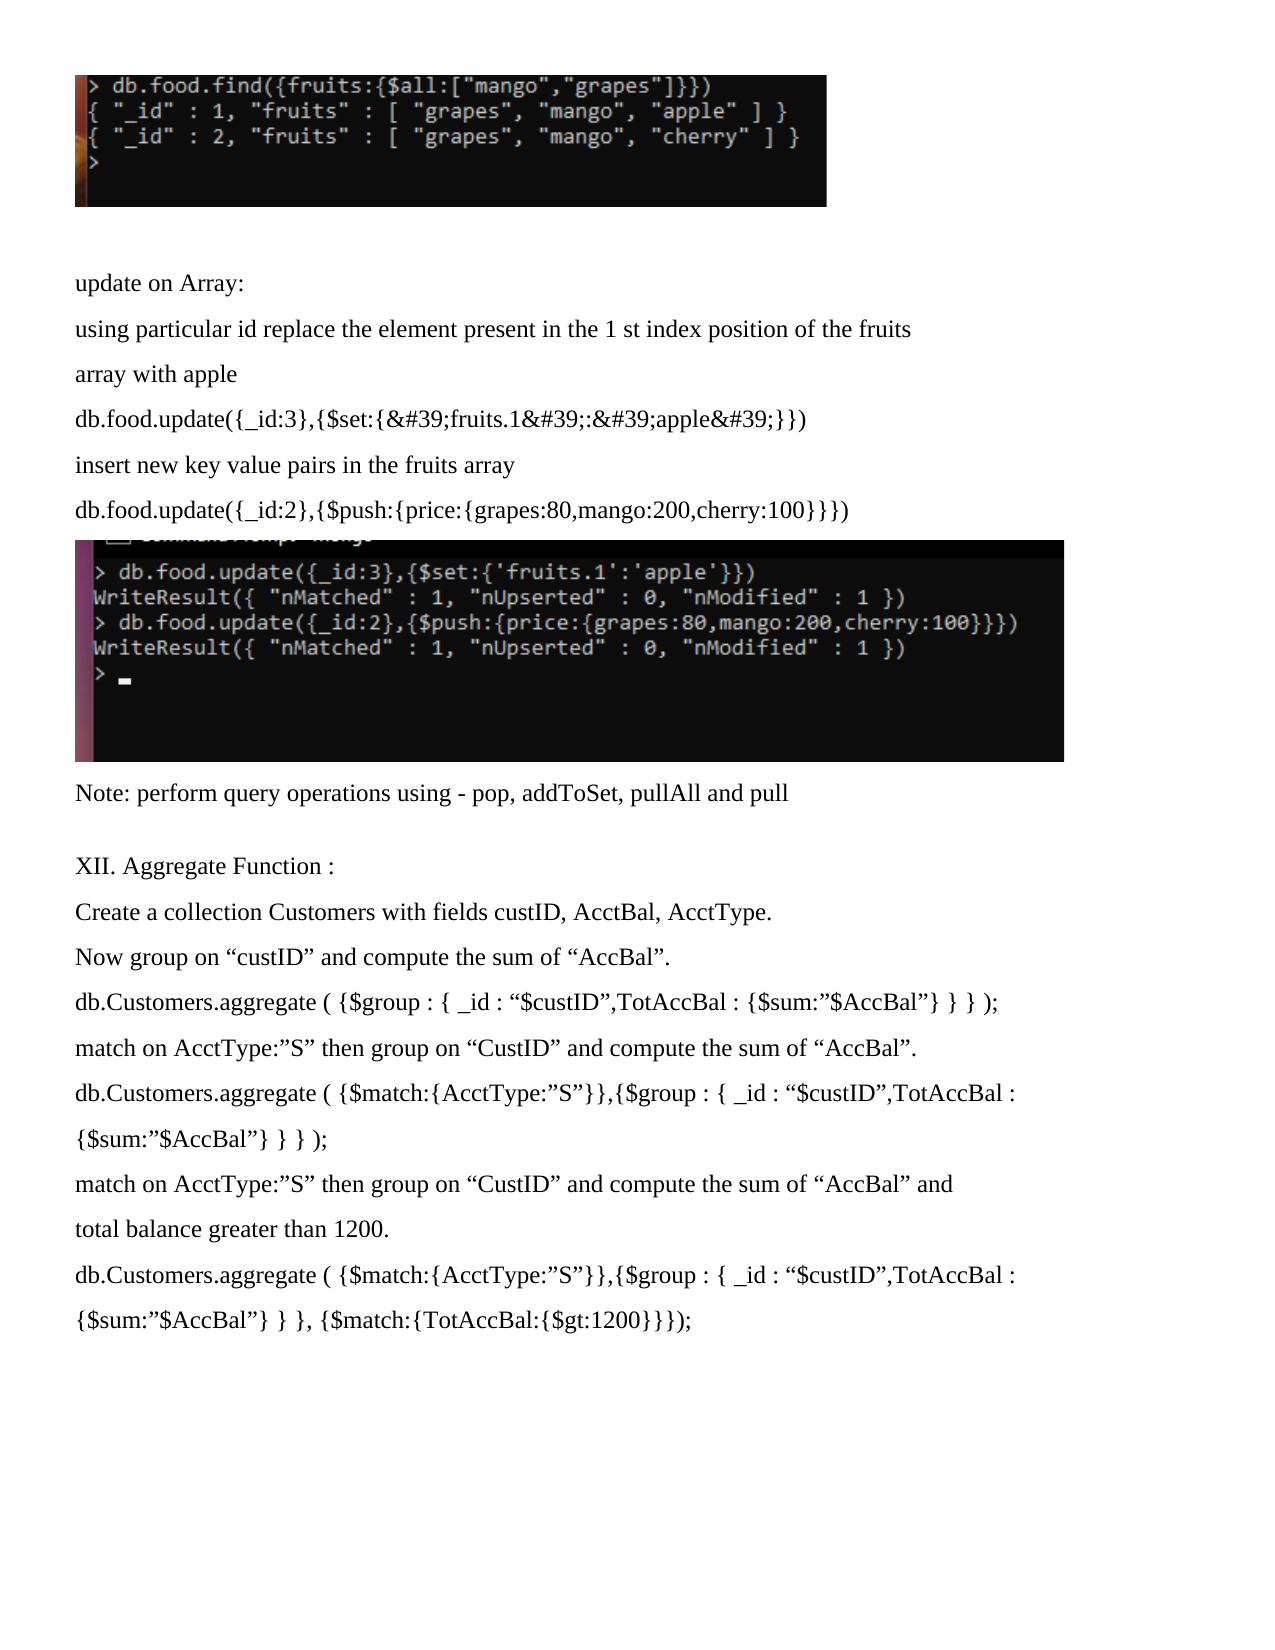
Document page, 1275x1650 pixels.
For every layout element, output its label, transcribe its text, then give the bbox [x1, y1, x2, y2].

text db.Customers.aggregate ( {$match:{AcctType:”S”}},{$group : { _id : “$custID”,TotAccBal : [75, 1078, 1200, 1107]
text db.Customers.aggregate ( {$match:{AcctType:”S”}},{$group : { _id : “$custID”,TotAccBal : [75, 1260, 1200, 1289]
text {$sum:”$AccBal”} } } ); [75, 1124, 1200, 1152]
text {$sum:”$AccBal”} } }, {$match:{TotAccBal:{$gt:1200}}}); [75, 1305, 1200, 1334]
text XII. Aggregate Function : [75, 851, 1200, 880]
text Note: perform query operations using - pop, addToSet, pullAll and pull [75, 778, 1200, 834]
text db.food.update({_id:2},{$push:{price:{grapes:80,mango:200,cherry:100}}}) [75, 495, 1200, 524]
text using particular id replace the element present in the 1 st index position of the fruits [75, 314, 1200, 342]
text total balance greater than 1200. [75, 1214, 1200, 1243]
picture [75, 75, 827, 207]
picture [75, 540, 1065, 762]
text match on AcctType:”S” then group on “CustID” and compute the sum of “AccBal” and [75, 1169, 1200, 1198]
text insert new key value pairs in the fruits array [75, 450, 1200, 479]
text array with apple [75, 359, 1200, 388]
text Now group on “custID” and compute the sum of “AccBal”. [75, 942, 1200, 971]
text Create a collection Customers with fields custID, AcctBal, AcctType. [75, 897, 1200, 925]
text match on AcctType:”S” then group on “CustID” and compute the sum of “AccBal”. [75, 1033, 1200, 1062]
text db.food.update({_id:3},{$set:{&#39;fruits.1&#39;:&#39;apple&#39;}}) [75, 404, 1200, 433]
text db.Customers.aggregate ( {$group : { _id : “$custID”,TotAccBal : {$sum:”$AccBal”} } } ); [75, 987, 1200, 1016]
text update on Array: [75, 268, 1200, 297]
